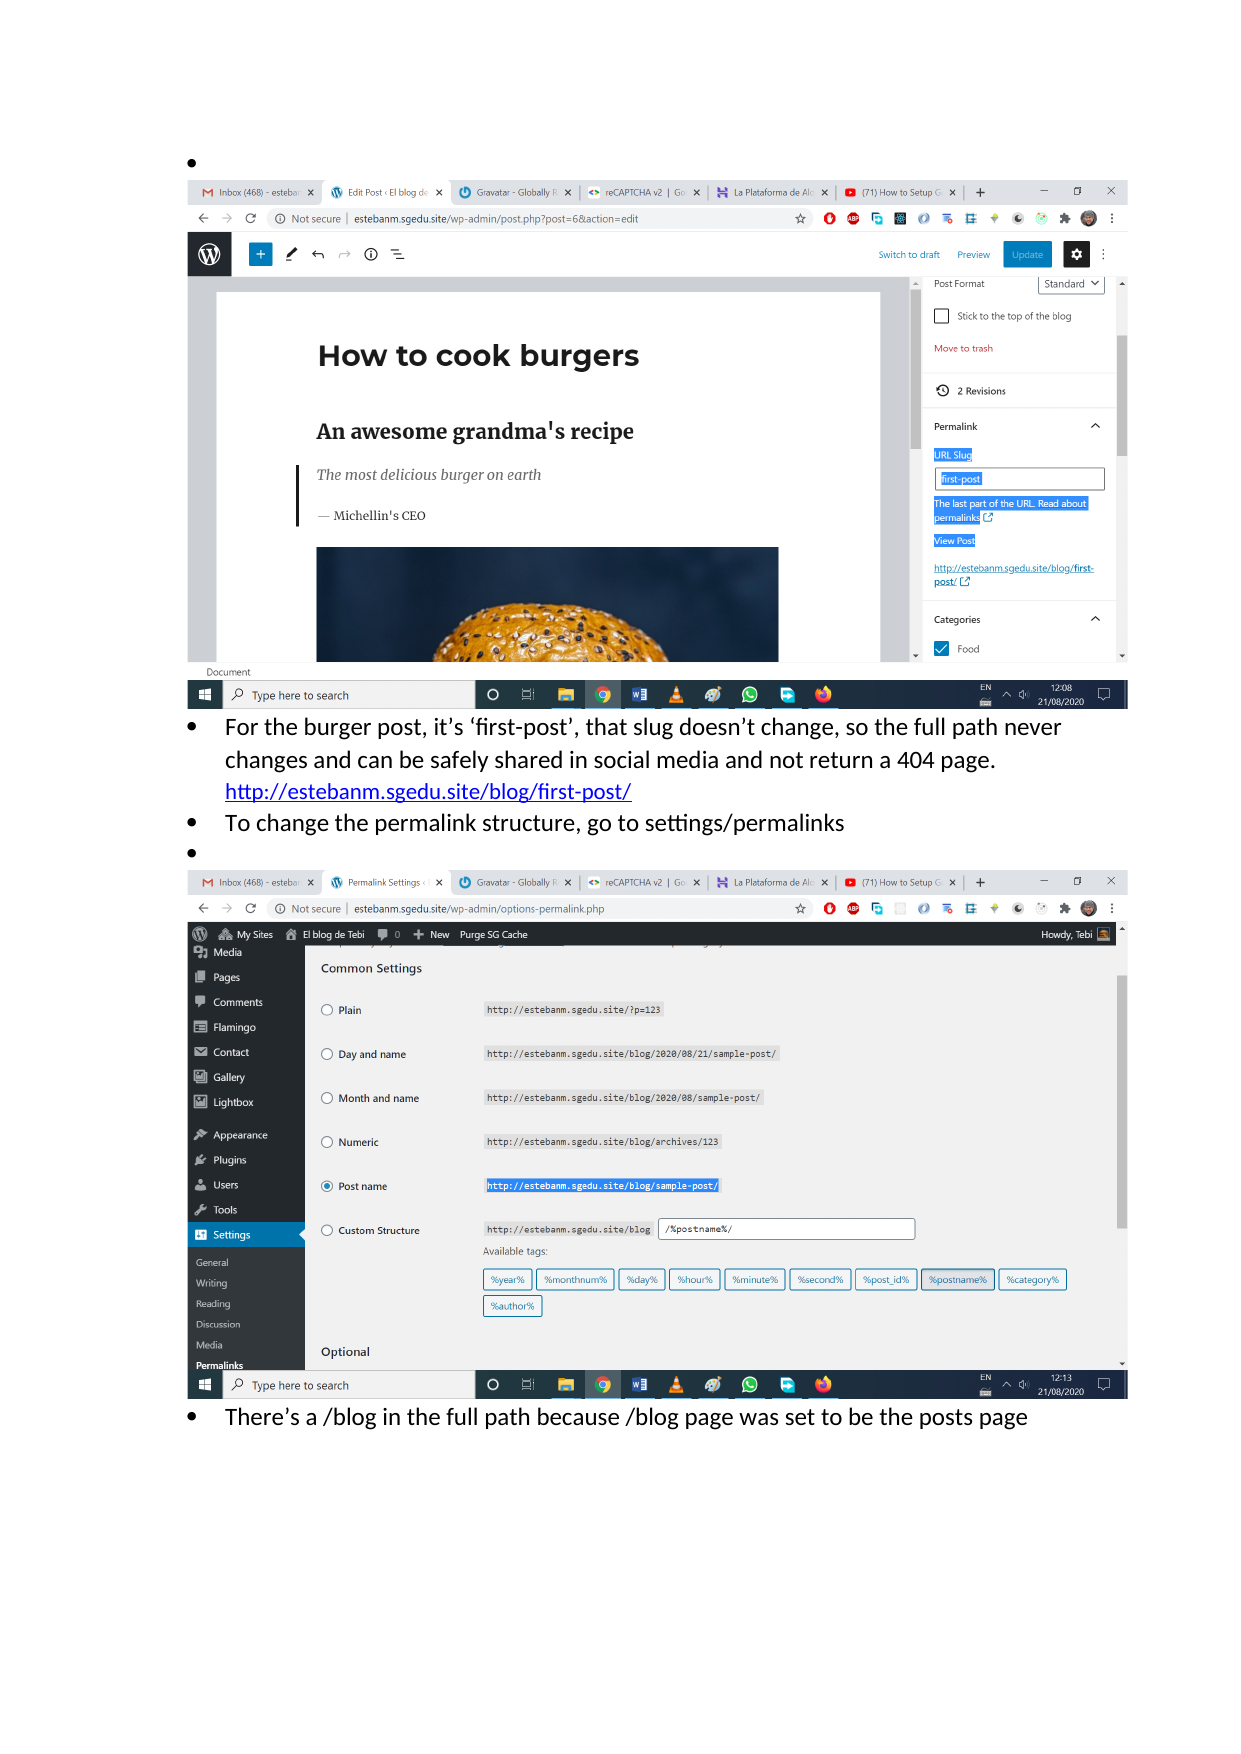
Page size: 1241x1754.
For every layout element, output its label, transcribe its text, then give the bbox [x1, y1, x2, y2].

picture [196, 1230, 206, 1239]
picture [187, 180, 1128, 709]
list There’s a /blog in the full path because /blog page was set to be the posts page [187, 1401, 1090, 1432]
list For the burger post, it’s ‘first-post’, that slug doesn’t change, so the full path never changes and can be safely shared in social media and not return a 404 page. http://estebanm.sgedu.site/blog/first-post/ [187, 711, 1090, 805]
list To change the permalink structure, go to settings/permalinks [187, 807, 1090, 838]
picture [187, 870, 1128, 1399]
